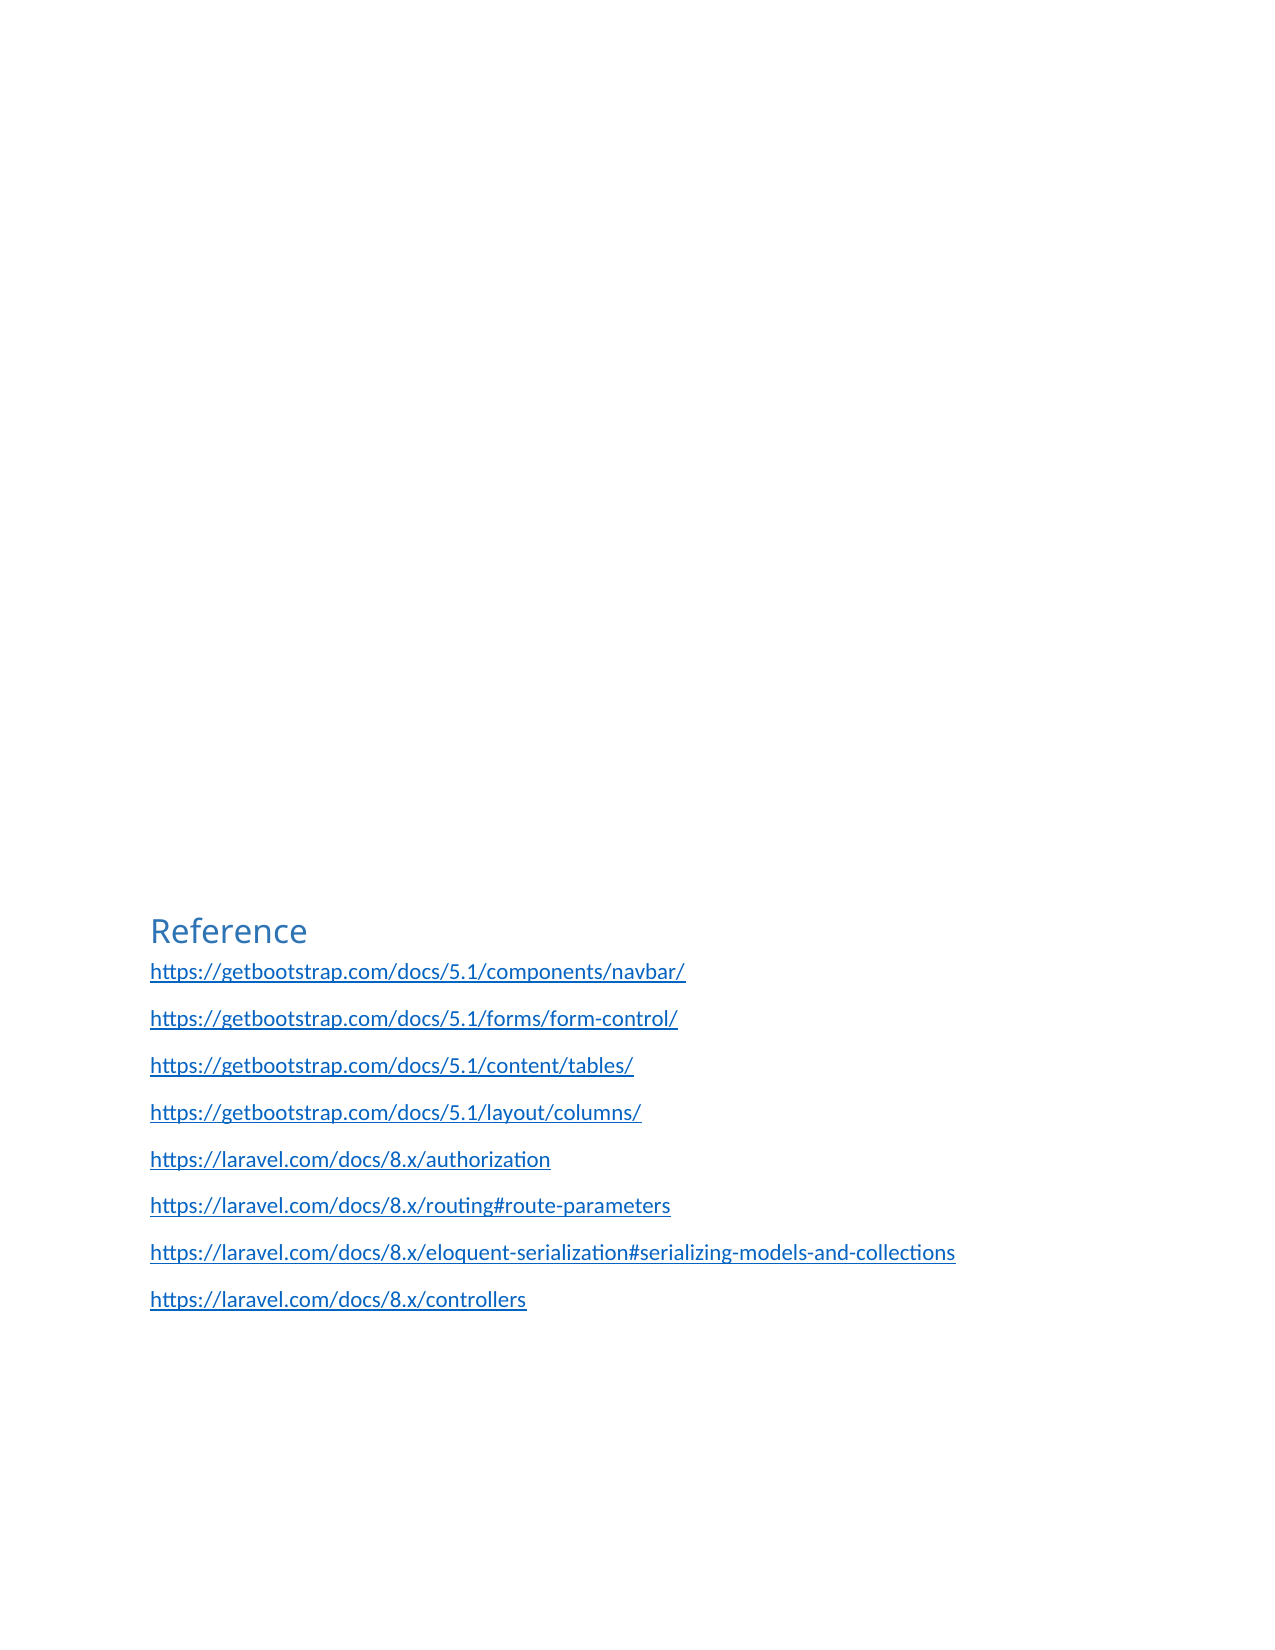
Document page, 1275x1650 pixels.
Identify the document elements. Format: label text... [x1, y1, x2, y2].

text https://laravel.com/docs/8.x/authorization [150, 1145, 1125, 1173]
text https://getbootstrap.com/docs/5.1/content/tables/ [150, 1051, 1125, 1079]
text https://laravel.com/docs/8.x/routing#route-parameters [150, 1192, 1125, 1220]
text https://getbootstrap.com/docs/5.1/layout/columns/ [150, 1098, 1125, 1126]
text https://laravel.com/docs/8.x/controllers [150, 1285, 1125, 1313]
text https://laravel.com/docs/8.x/eloquent-serialization#serializing-models-and-collections [150, 1238, 1125, 1267]
text https://getbootstrap.com/docs/5.1/forms/form-control/ [150, 1004, 1125, 1032]
subtitle Reference [150, 908, 1125, 954]
text https://getbootstrap.com/docs/5.1/components/navbar/ [150, 957, 1125, 985]
